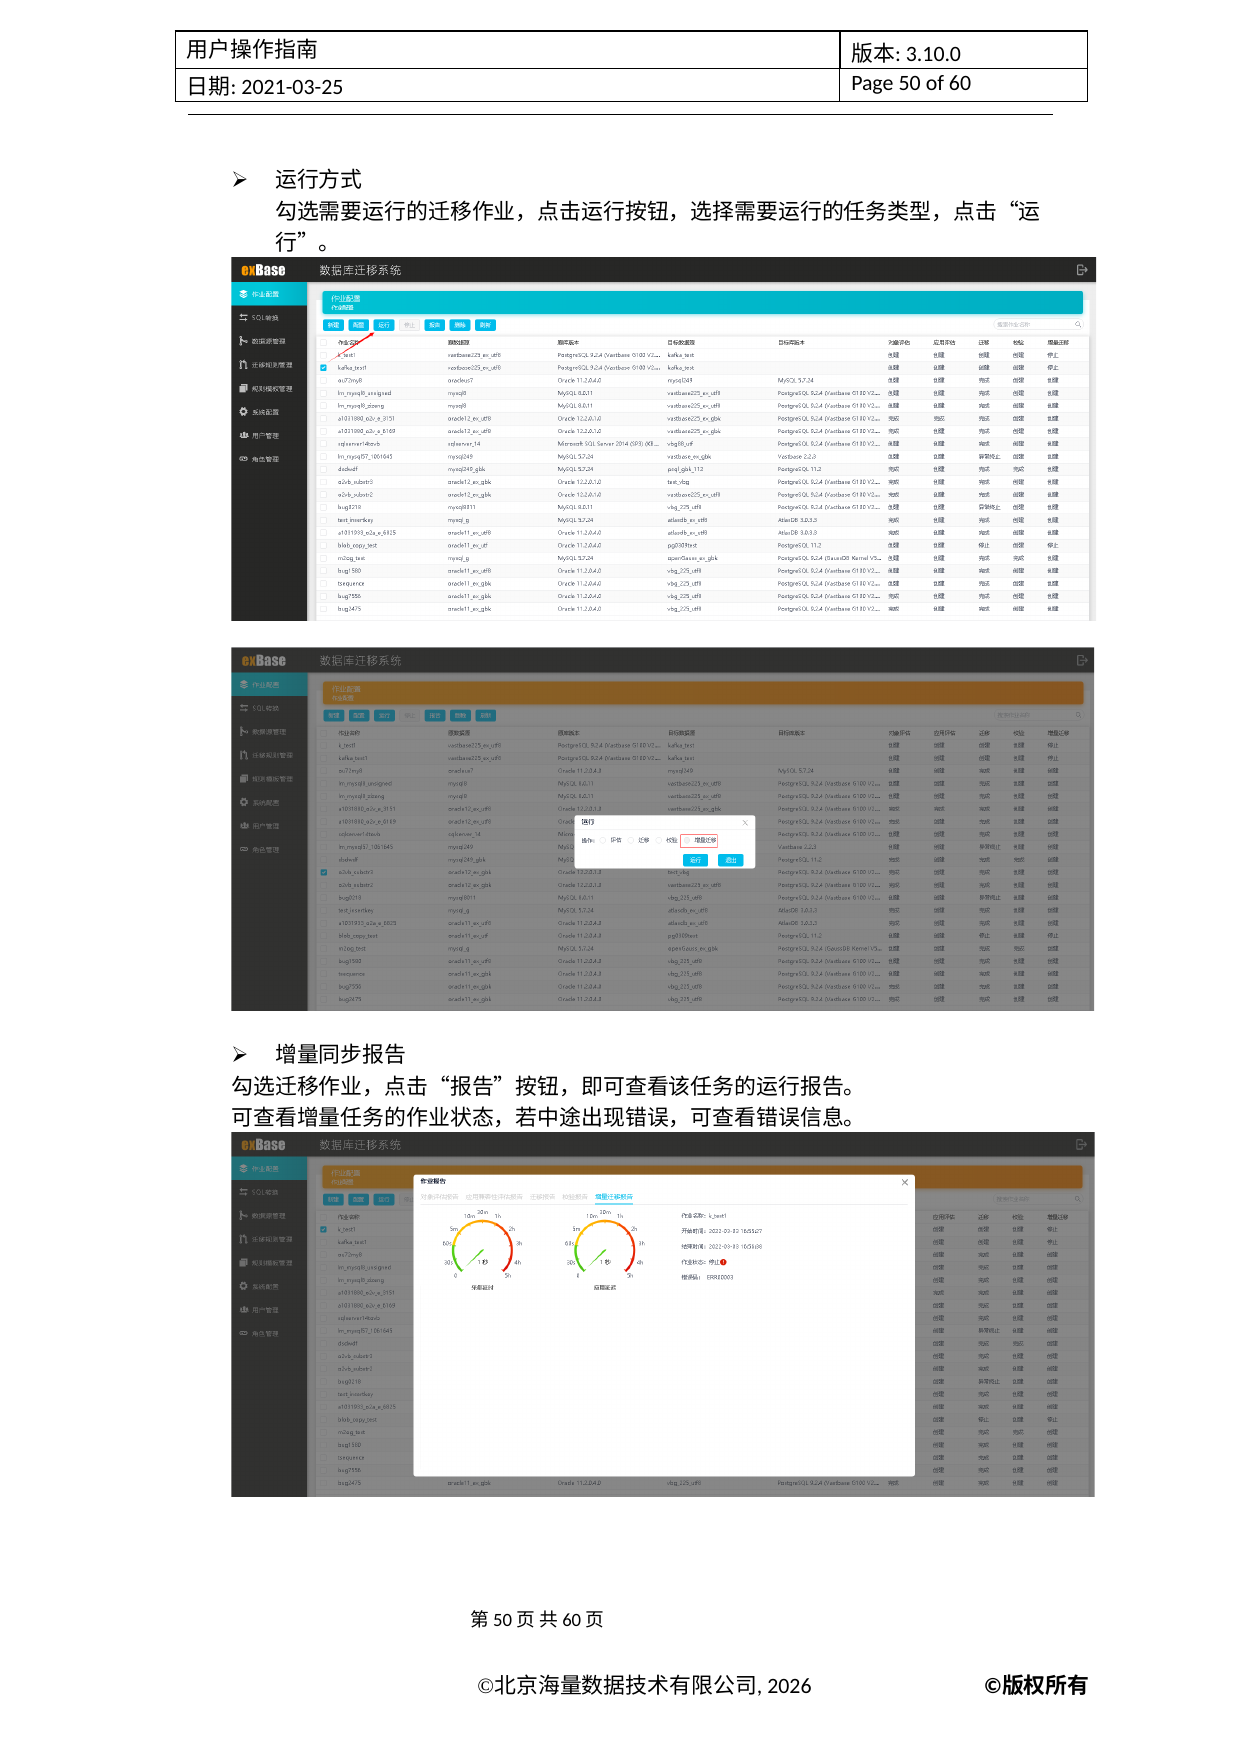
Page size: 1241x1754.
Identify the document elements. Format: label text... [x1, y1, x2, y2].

picture [231, 257, 1097, 621]
picture [231, 1132, 1095, 1497]
picture [231, 647, 1095, 1011]
text 勾选需要运行的迁移作业，点击运行按钮，选择需要运行的任务类型，点击“运行”。 [275, 194, 1053, 257]
list 运行方式 [231, 162, 1053, 194]
text 勾选迁移作业，点击“报告”按钮，即可查看该任务的运行报告。 [187, 1069, 1053, 1100]
text 可查看增量任务的作业状态，若中途出现错误，可查看错误信息。 [187, 1100, 1053, 1132]
list 增量同步报告 [231, 1037, 1053, 1069]
